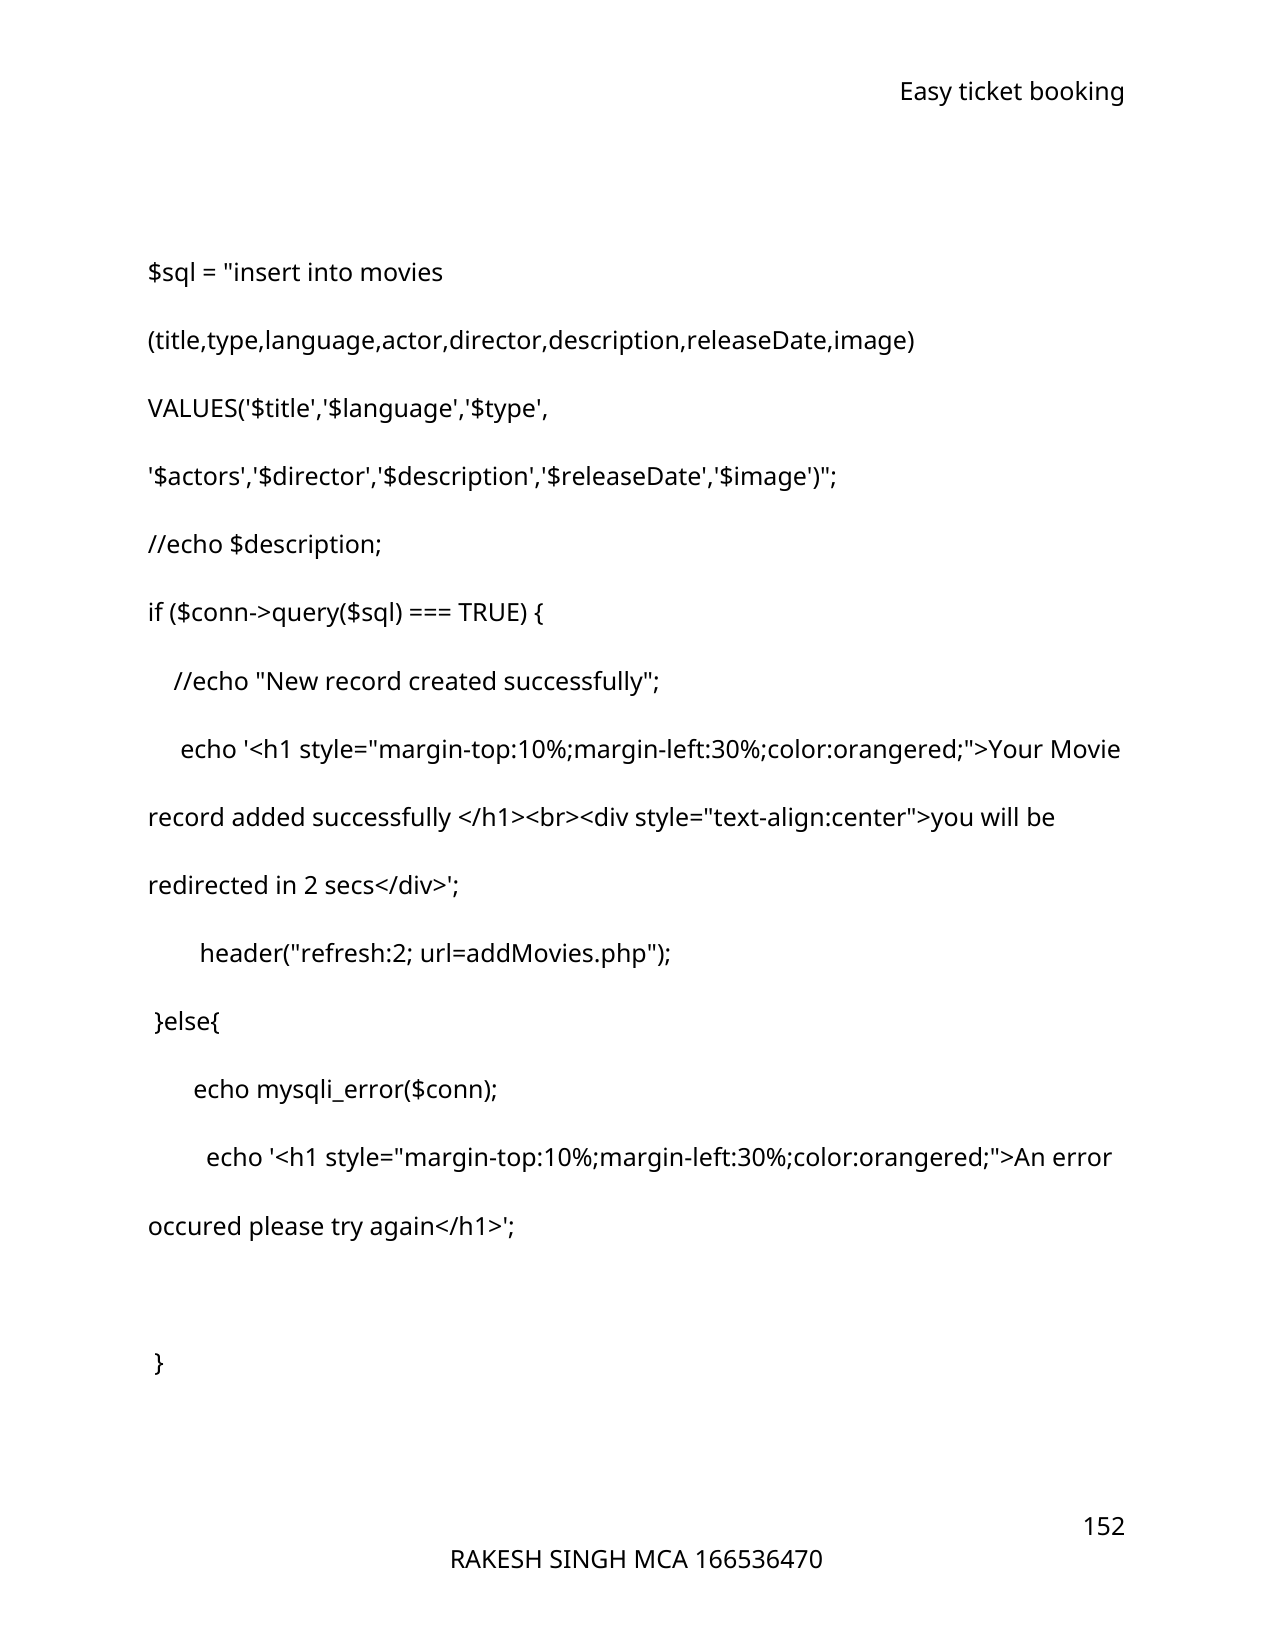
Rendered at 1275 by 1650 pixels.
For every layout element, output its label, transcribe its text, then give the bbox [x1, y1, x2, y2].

text //echo $description; [148, 527, 1125, 561]
text $sql = "insert into movies (title,type,language,actor,director,description,releaseDate,image) VALUES('$title','$language','$type', '$actors','$director','$description','$releaseDate','$image')"; [148, 254, 1125, 493]
text if ($conn->query($sql) === TRUE) { [148, 595, 1125, 629]
text } [148, 1344, 1125, 1378]
text echo '<h1 style="margin-top:10%;margin-left:30%;color:orangered;">An error occured please try again</h1>'; [148, 1140, 1125, 1242]
text echo '<h1 style="margin-top:10%;margin-left:30%;color:orangered;">Your Movie record added successfully </h1><br><div style="text-align:center">you will be redirected in 2 secs</div>'; [148, 731, 1125, 902]
text //echo "New record created successfully"; [148, 663, 1125, 697]
text }else{ [148, 1004, 1125, 1038]
text header("refresh:2; url=addMovies.php"); [148, 936, 1125, 970]
text echo mysqli_error($conn); [148, 1072, 1125, 1106]
